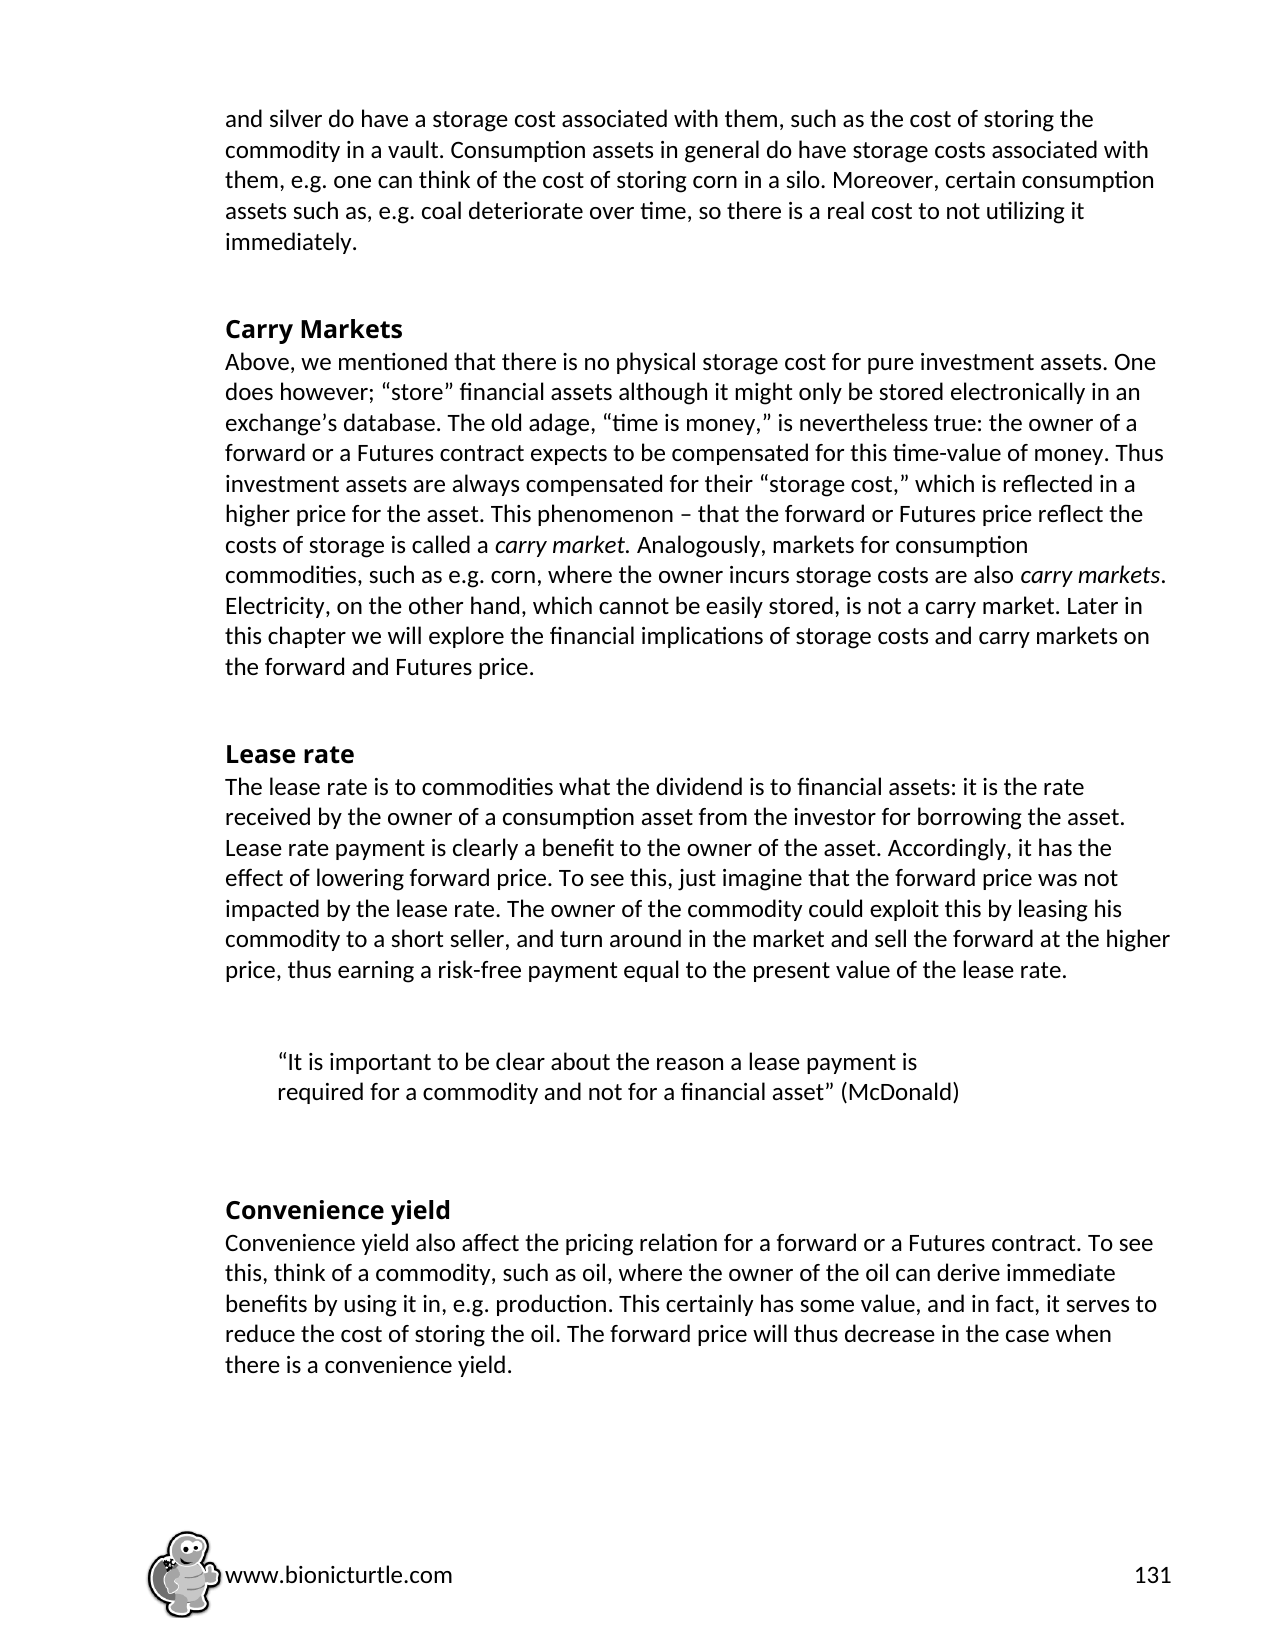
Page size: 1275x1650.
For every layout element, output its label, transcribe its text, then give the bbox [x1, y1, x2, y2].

text Above, we mentioned that there is no physical storage cost for pure investment assets. One does however; “store” financial assets although it might only be stored electronically in an exchange’s database. The old adage, “time is money,” is nevertheless true: the owner of a forward or a Futures contract expects to be compensated for this time-value of money. Thus investment assets are always compensated for their “storage cost,” which is reflected in a higher price for the asset. This phenomenon – that the forward or Futures price reflect the costs of storage is called a carry market. Analogously, markets for consumption commodities, such as e.g. corn, where the owner incurs storage costs are also carry markets. Electricity, on the other hand, which cannot be easily stored, is not a carry market. Later in this chapter we will explore the financial implications of storage costs and carry markets on the forward and Futures price. [225, 346, 1172, 681]
subtitle Convenience yield [225, 1193, 1172, 1227]
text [225, 103, 1172, 256]
text Convenience yield also affect the pricing relation for a forward or a Futures contract. To see this, think of a commodity, such as oil, where the owner of the oil can derive immediate benefits by using it in, e.g. production. This certainly has some value, and in fact, it serves to reduce the cost of storing the oil. The forward price will thus decrease in the case when there is a convenience yield. [225, 1227, 1172, 1379]
text The lease rate is to commodities what the dividend is to financial assets: it is the rate received by the owner of a consumption asset from the investor for borrowing the asset. Lease rate payment is clearly a benefit to the owner of the asset. Accordingly, it has the effect of lowering forward price. To see this, just imagine that the forward price was not impacted by the lease rate. The owner of the commodity could exploit this by leasing his commodity to a short seller, and turn around in the market and sell the forward at the higher price, thus earning a risk-free payment equal to the present value of the lease rate. [225, 771, 1172, 985]
subtitle Carry Markets [225, 312, 1172, 346]
subtitle Lease rate [225, 737, 1172, 771]
